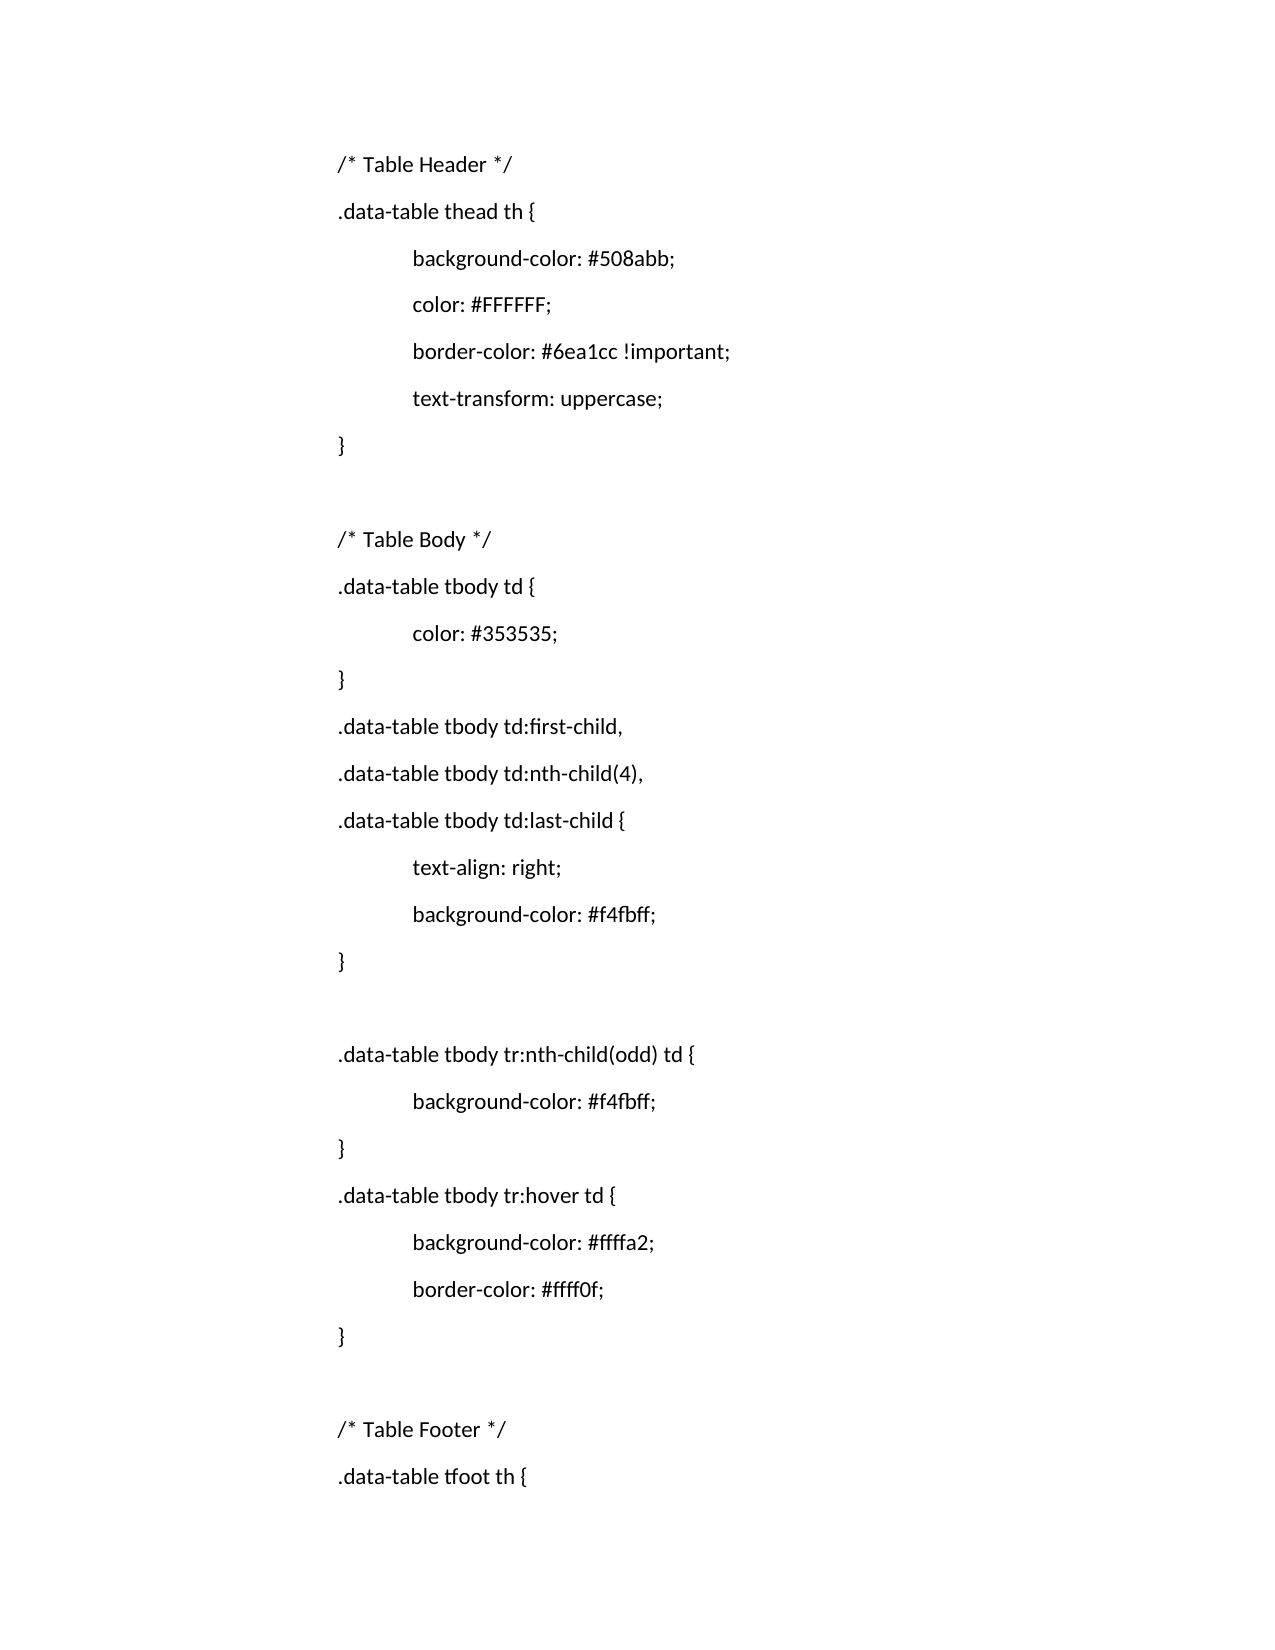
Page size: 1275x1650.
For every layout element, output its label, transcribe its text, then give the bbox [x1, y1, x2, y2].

text background-color: #f4fbff; [187, 900, 1087, 928]
text .data-table tbody td:last-child { [187, 806, 1087, 834]
text background-color: #f4fbff; [187, 1087, 1087, 1116]
text color: #FFFFFF; [187, 291, 1087, 319]
text .data-table tbody tr:hover td { [187, 1181, 1087, 1209]
text .data-table tbody td:first-child, [187, 712, 1087, 741]
text } [187, 666, 1087, 694]
text /* Table Body */ [187, 525, 1087, 553]
text border-color: #ffff0f; [187, 1275, 1087, 1303]
text background-color: #508abb; [187, 244, 1087, 272]
text text-align: right; [187, 853, 1087, 881]
text } [187, 1322, 1087, 1350]
text } [187, 947, 1087, 975]
text /* Table Footer */ [187, 1416, 1087, 1444]
text /* Table Header */ [187, 150, 1087, 178]
text } [187, 1134, 1087, 1162]
text text-transform: uppercase; [187, 384, 1087, 412]
text .data-table tfoot th { [187, 1462, 1087, 1491]
text background-color: #ffffa2; [187, 1228, 1087, 1256]
text .data-table tbody td:nth-child(4), [187, 759, 1087, 787]
text border-color: #6ea1cc !important; [187, 337, 1087, 366]
text color: #353535; [187, 619, 1087, 647]
text .data-table tbody tr:nth-child(odd) td { [187, 1041, 1087, 1069]
text .data-table thead th { [187, 197, 1087, 225]
text .data-table tbody td { [187, 572, 1087, 600]
text } [187, 431, 1087, 459]
